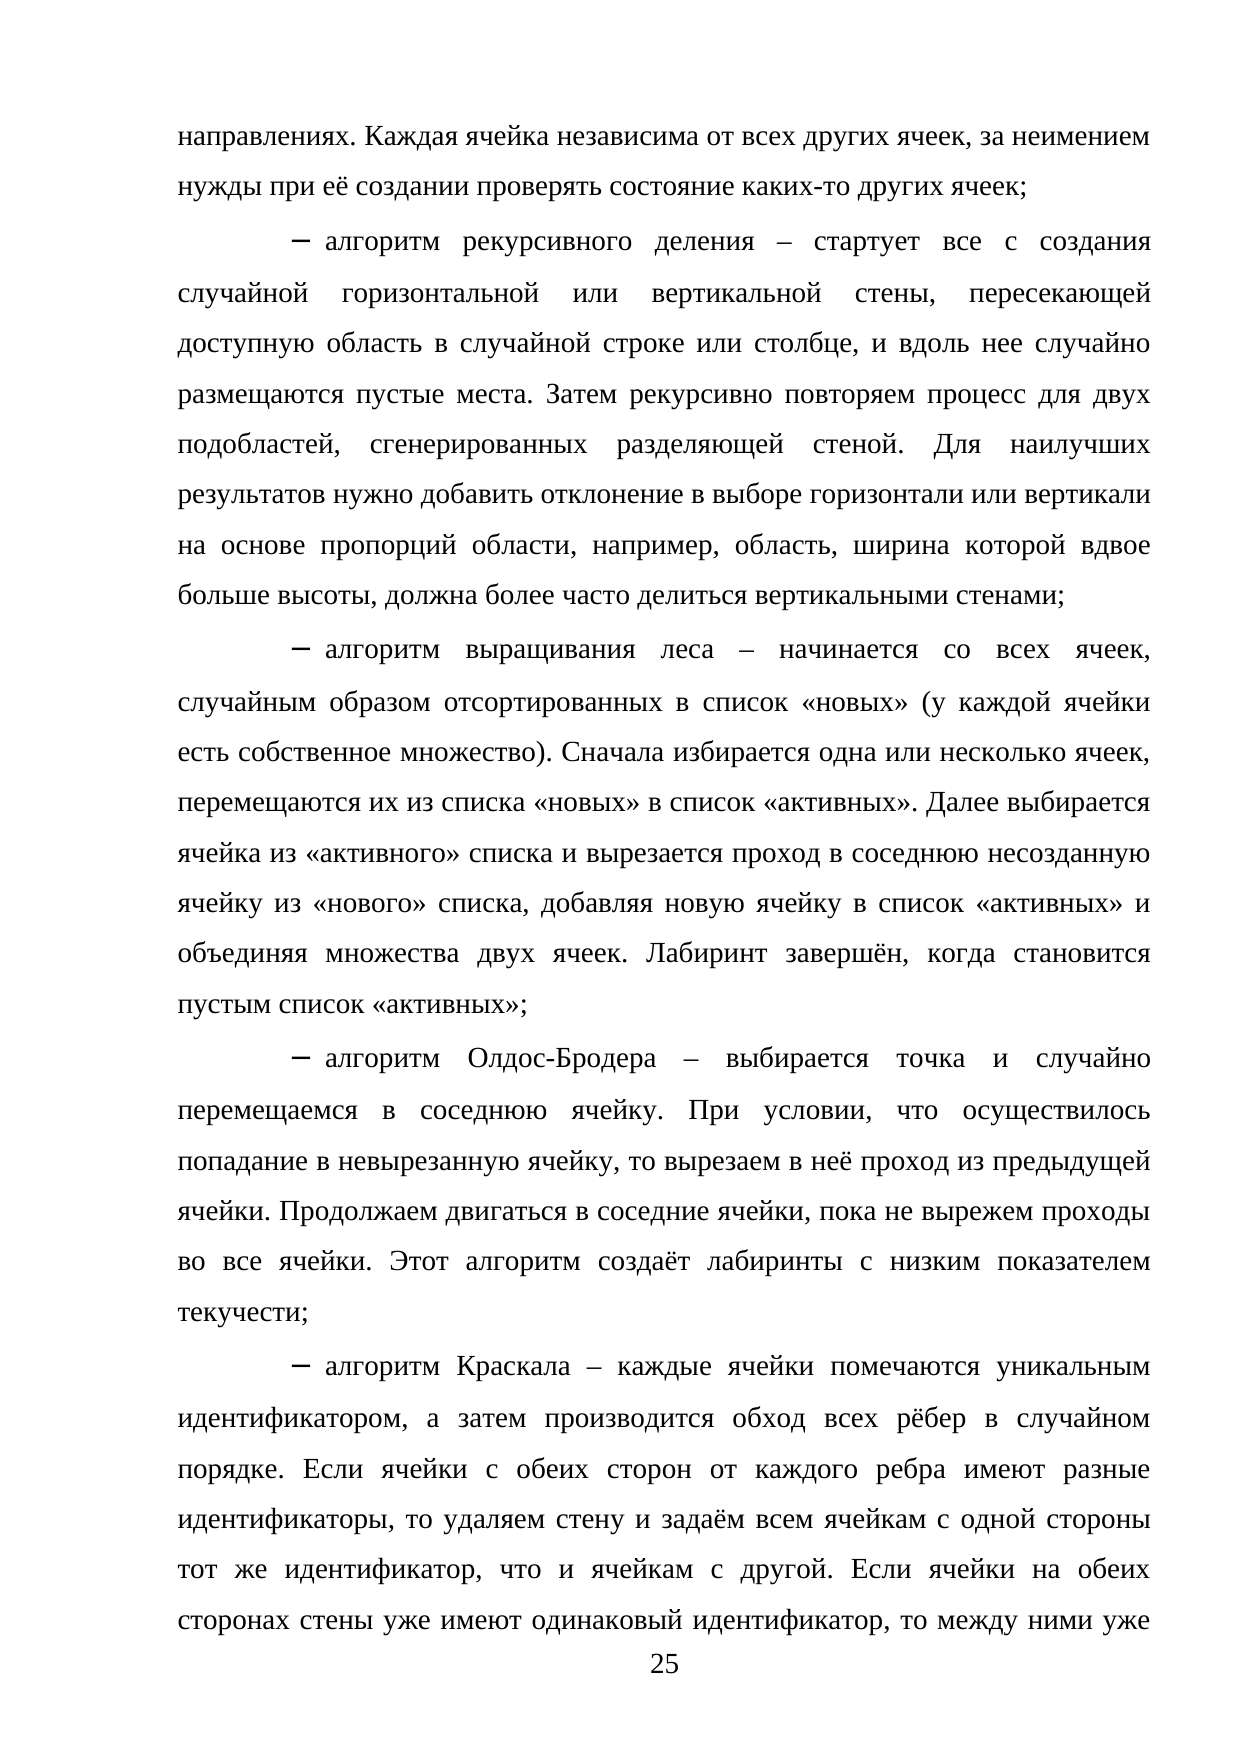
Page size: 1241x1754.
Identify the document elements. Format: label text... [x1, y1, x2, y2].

list алгоритм Олдос-Бродера – выбирается точка и случайно перемещаемся в соседнюю ячейку. При условии, что осуществилось попадание в невырезанную ячейку, то вырезаем в неё проход из предыдущей ячейки. Продолжаем двигаться в соседние ячейки, пока не вырежем проходы во все ячейки. Этот алгоритм создаёт лабиринты с низким показателем текучести; [177, 1036, 1152, 1327]
list алгоритм рекурсивного деления – стартует все с создания случайной горизонтальной или вертикальной стены, пересекающей доступную область в случайной строке или столбце, и вдоль нее случайно размещаются пустые места. Затем рекурсивно повторяем процесс для двух подобластей, сгенерированных разделяющей стеной. Для наилучших результатов нужно добавить отклонение в выборе горизонтали или вертикали на основе пропорций области, например, область, ширина которой вдвое больше высоты, должна более часто делиться вертикальными стенами; [177, 219, 1152, 611]
list алгоритм выращивания леса – начинается со всех ячеек, случайным образом отсортированных в список «новых» (у каждой ячейки есть собственное множество). Сначала избирается одна или несколько ячеек, перемещаются их из списка «новых» в список «активных». Далее выбирается ячейка из «активного» списка и вырезается проход в соседнюю несозданную ячейку из «нового» списка, добавляя новую ячейку в список «активных» и объединяя множества двух ячеек. Лабиринт завершён, когда становится пустым список «активных»; [177, 627, 1152, 1019]
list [177, 1344, 1152, 1635]
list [177, 118, 1152, 202]
